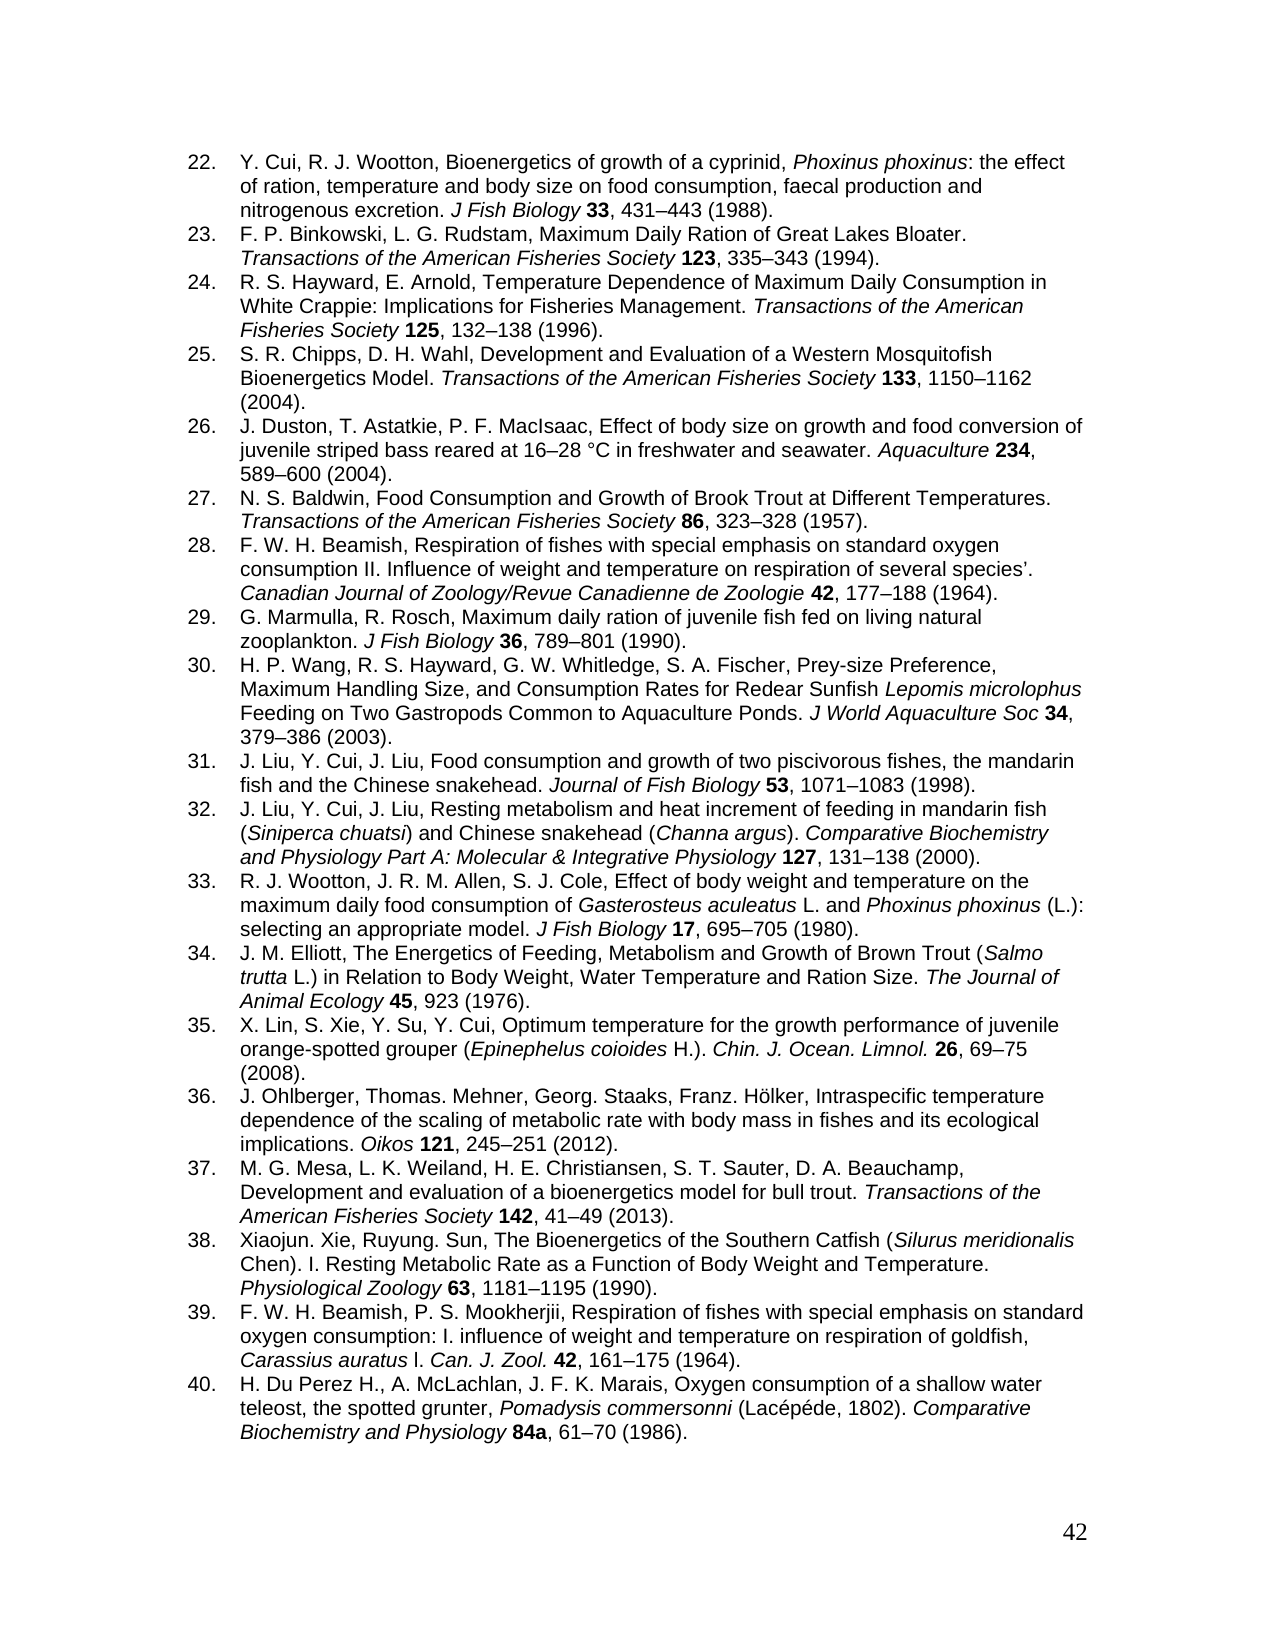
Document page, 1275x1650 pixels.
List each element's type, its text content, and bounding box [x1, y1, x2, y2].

text 28. F. W. H. Beamish, Respiration of fishes with special emphasis on standard oxygen consumption II. Influence of weight and temperature on respiration of several species’. Canadian Journal of Zoology/Revue Canadienne de Zoologie 42, 177–188 (1964). [187, 533, 1087, 605]
text 30. H. P. Wang, R. S. Hayward, G. W. Whitledge, S. A. Fischer, Prey-size Preference, Maximum Handling Size, and Consumption Rates for Redear Sunfish Lepomis microlophus Feeding on Two Gastropods Common to Aquaculture Ponds. J World Aquaculture Soc 34, 379–386 (2003). [187, 653, 1087, 749]
text 24. R. S. Hayward, E. Arnold, Temperature Dependence of Maximum Daily Consumption in White Crappie: Implications for Fisheries Management. Transactions of the American Fisheries Society 125, 132–138 (1996). [187, 270, 1087, 342]
text 26. J. Duston, T. Astatkie, P. F. MacIsaac, Effect of body size on growth and food conversion of juvenile striped bass reared at 16–28 °C in freshwater and seawater. Aquaculture 234, 589–600 (2004). [187, 413, 1087, 485]
text 33. R. J. Wootton, J. R. M. Allen, S. J. Cole, Effect of body weight and temperature on the maximum daily food consumption of Gasterosteus aculeatus L. and Phoxinus phoxinus (L.): selecting an appropriate model. J Fish Biology 17, 695–705 (1980). [187, 869, 1087, 941]
text 23. F. P. Binkowski, L. G. Rudstam, Maximum Daily Ration of Great Lakes Bloater. Transactions of the American Fisheries Society 123, 335–343 (1994). [187, 222, 1087, 270]
text 31. J. Liu, Y. Cui, J. Liu, Food consumption and growth of two piscivorous fishes, the mandarin fish and the Chinese snakehead. Journal of Fish Biology 53, 1071–1083 (1998). [187, 749, 1087, 797]
text 29. G. Marmulla, R. Rosch, Maximum daily ration of juvenile fish fed on living natural zooplankton. J Fish Biology 36, 789–801 (1990). [187, 605, 1087, 653]
text 25. S. R. Chipps, D. H. Wahl, Development and Evaluation of a Western Mosquitofish Bioenergetics Model. Transactions of the American Fisheries Society 133, 1150–1162 (2004). [187, 342, 1087, 413]
text 35. X. Lin, S. Xie, Y. Su, Y. Cui, Optimum temperature for the growth performance of juvenile orange-spotted grouper (Epinephelus coioides H.). Chin. J. Ocean. Limnol. 26, 69–75 (2008). [187, 1012, 1087, 1084]
text 22. Y. Cui, R. J. Wootton, Bioenergetics of growth of a cyprinid, Phoxinus phoxinus: the effect of ration, temperature and body size on food consumption, faecal production and nitrogenous excretion. J Fish Biology 33, 431–443 (1988). [187, 150, 1087, 222]
text 27. N. S. Baldwin, Food Consumption and Growth of Brook Trout at Different Temperatures. Transactions of the American Fisheries Society 86, 323–328 (1957). [187, 485, 1087, 533]
text 32. J. Liu, Y. Cui, J. Liu, Resting metabolism and heat increment of feeding in mandarin fish (Siniperca chuatsi) and Chinese snakehead (Channa argus). Comparative Biochemistry and Physiology Part A: Molecular & Integrative Physiology 127, 131–138 (2000). [187, 797, 1087, 869]
text 38. Xiaojun. Xie, Ruyung. Sun, The Bioenergetics of the Southern Catfish (Silurus meridionalis Chen). I. Resting Metabolic Rate as a Function of Body Weight and Temperature. Physiological Zoology 63, 1181–1195 (1990). [187, 1228, 1087, 1300]
text 36. J. Ohlberger, Thomas. Mehner, Georg. Staaks, Franz. Hölker, Intraspecific temperature dependence of the scaling of metabolic rate with body mass in fishes and its ecological implications. Oikos 121, 245–251 (2012). [187, 1084, 1087, 1156]
text 40. H. Du Perez H., A. McLachlan, J. F. K. Marais, Oxygen consumption of a shallow water teleost, the spotted grunter, Pomadysis commersonni (Lacépéde, 1802). Comparative Biochemistry and Physiology 84a, 61–70 (1986). [187, 1372, 1087, 1444]
text 39. F. W. H. Beamish, P. S. Mookherjii, Respiration of fishes with special emphasis on standard oxygen consumption: I. influence of weight and temperature on respiration of goldfish, Carassius auratus l. Can. J. Zool. 42, 161–175 (1964). [187, 1300, 1087, 1372]
text 37. M. G. Mesa, L. K. Weiland, H. E. Christiansen, S. T. Sauter, D. A. Beauchamp, Development and evaluation of a bioenergetics model for bull trout. Transactions of the American Fisheries Society 142, 41–49 (2013). [187, 1156, 1087, 1228]
text 34. J. M. Elliott, The Energetics of Feeding, Metabolism and Growth of Brown Trout (Salmo trutta L.) in Relation to Body Weight, Water Temperature and Ration Size. The Journal of Animal Ecology 45, 923 (1976). [187, 941, 1087, 1012]
